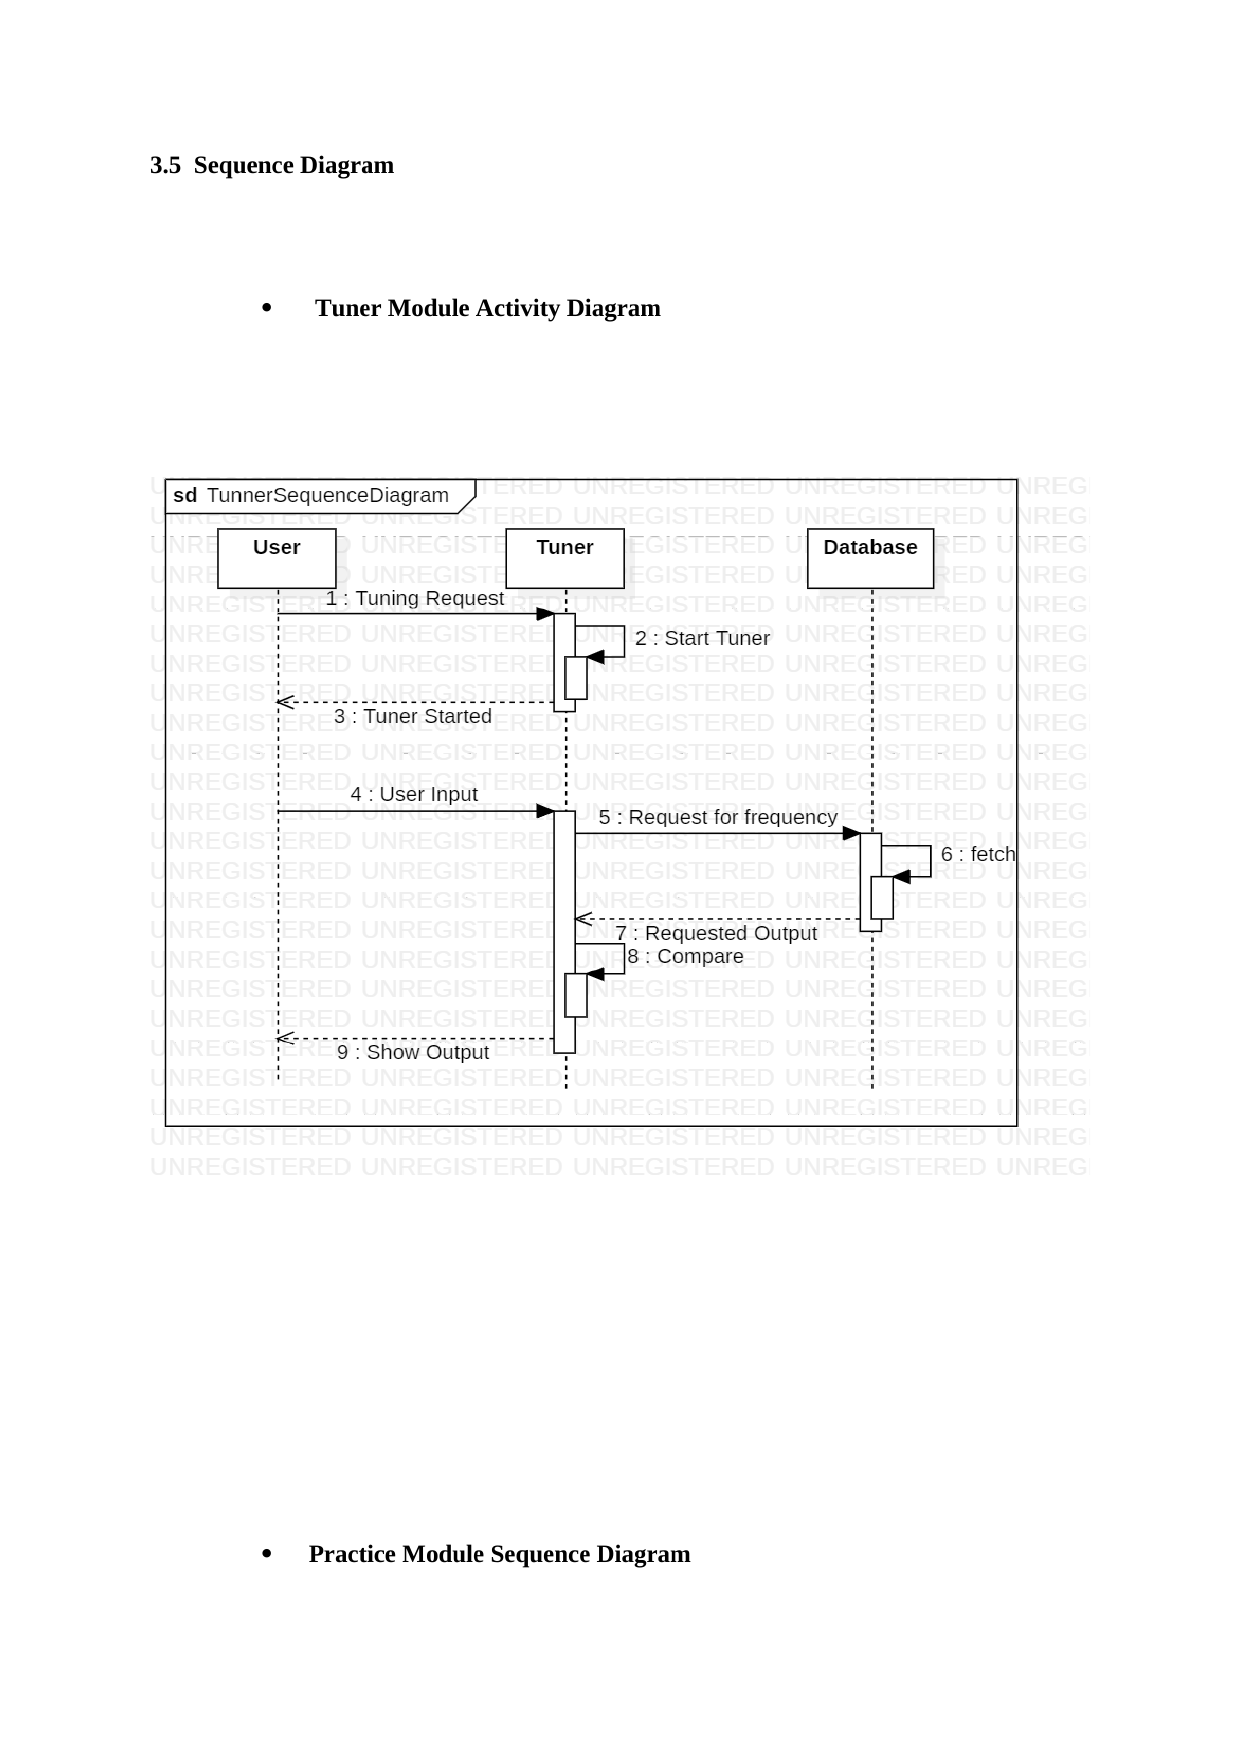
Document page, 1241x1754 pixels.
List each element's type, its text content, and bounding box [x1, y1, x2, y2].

list Practice Module Sequence Diagram [262, 1539, 1090, 1568]
text 3.5 Sequence Diagram [150, 150, 1090, 179]
list Tuner Module Activity Diagram [262, 293, 1090, 322]
picture [150, 465, 1091, 1187]
